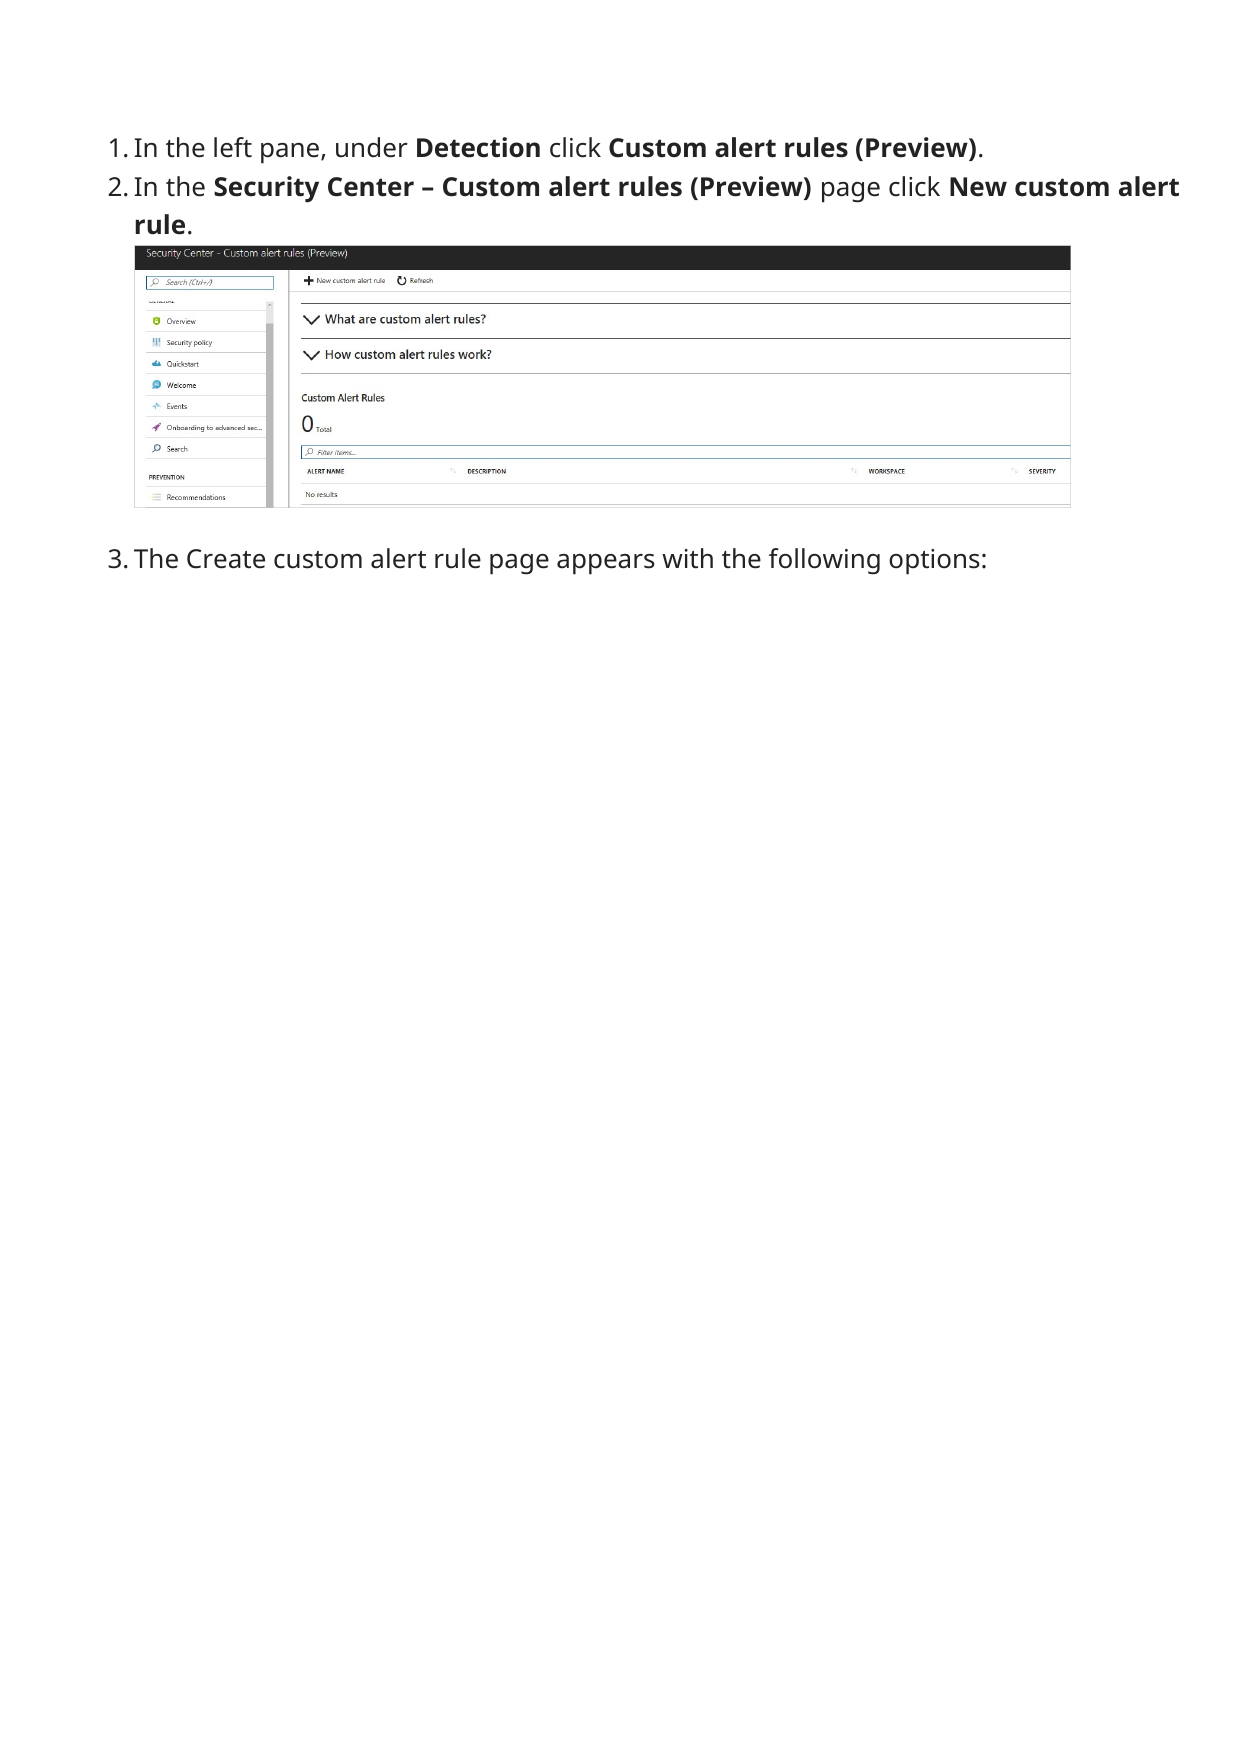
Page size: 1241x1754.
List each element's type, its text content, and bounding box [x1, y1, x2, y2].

list In the left pane, under Detection click Custom alert rules (Preview). [107, 129, 1180, 165]
picture [134, 245, 1071, 508]
list In the Security Center – Custom alert rules (Preview) page click New custom alert rule. [107, 168, 1180, 242]
list The Create custom alert rule page appears with the following options: [107, 540, 1180, 576]
